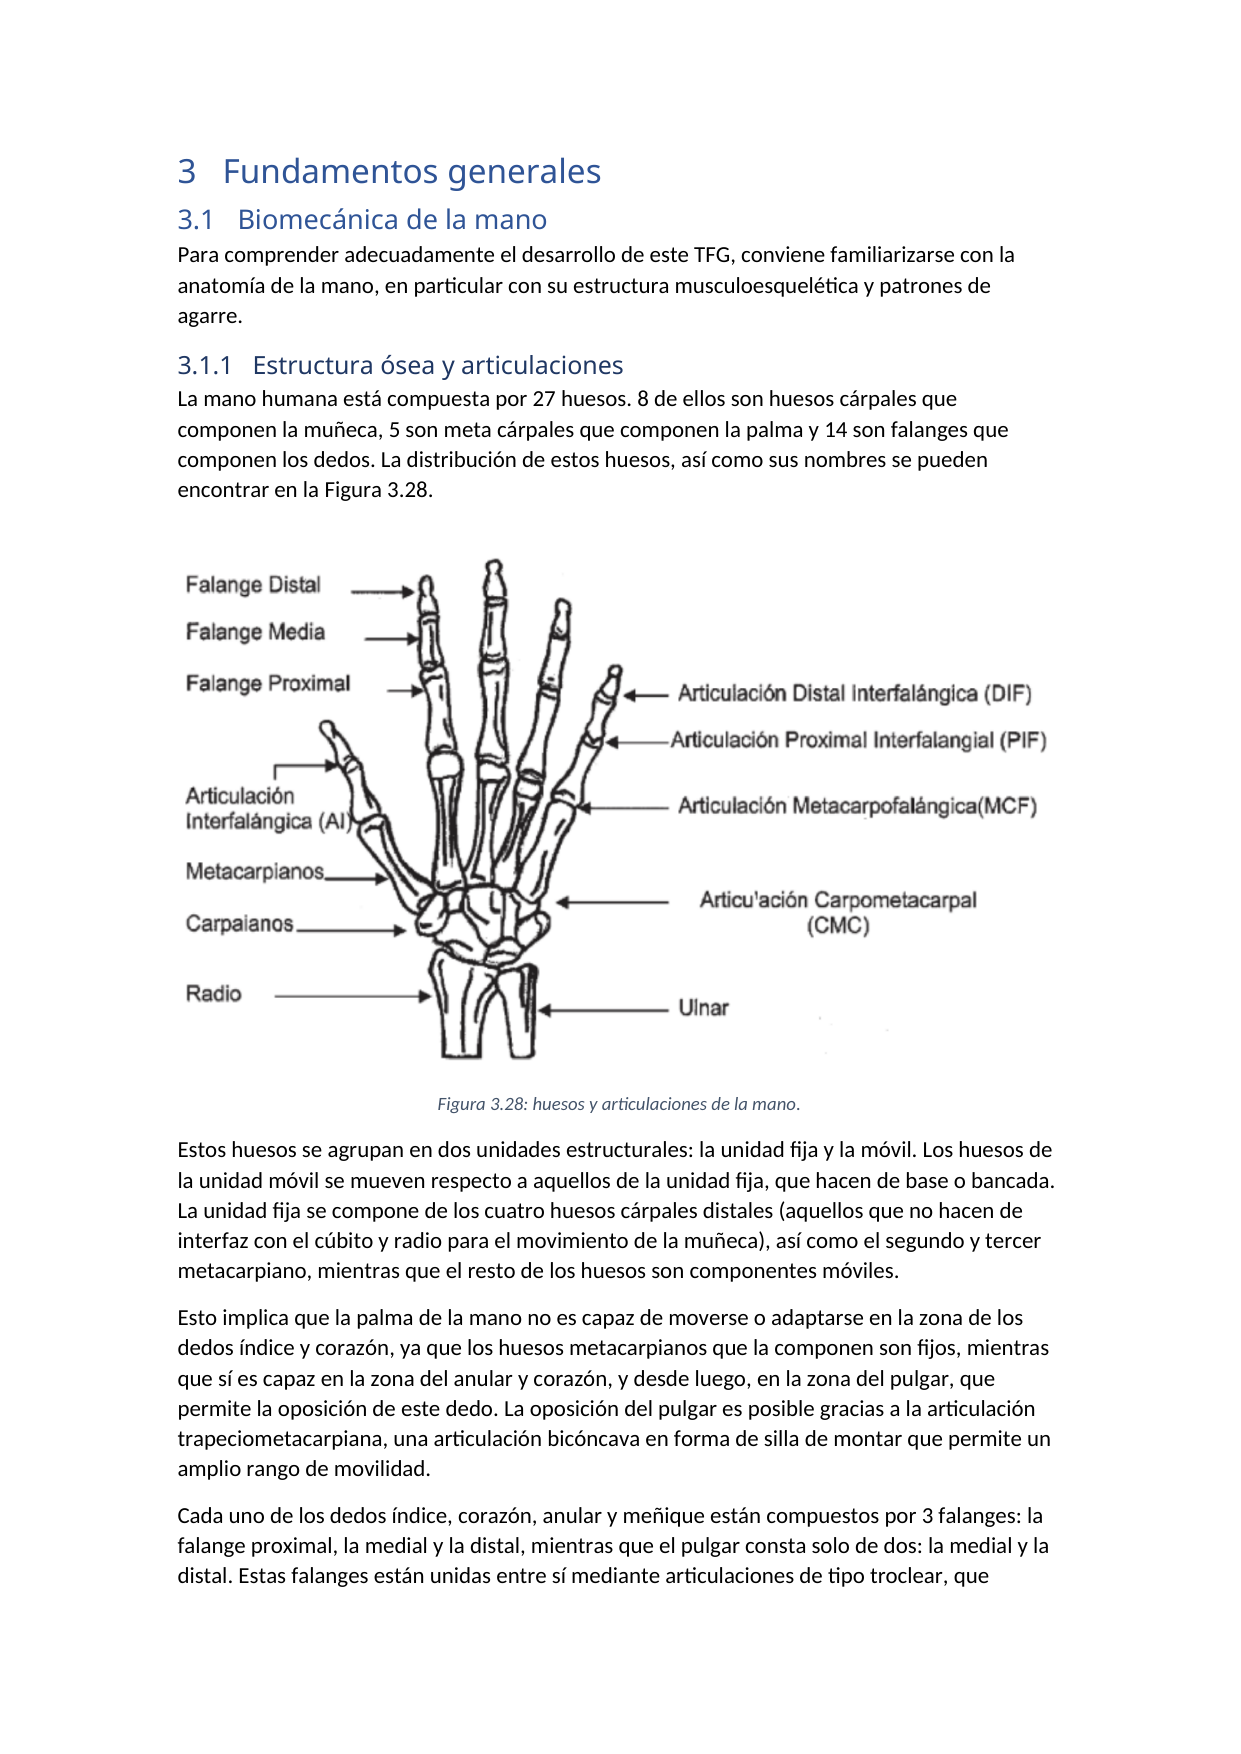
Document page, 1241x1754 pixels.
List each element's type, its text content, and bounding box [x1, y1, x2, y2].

text Estos huesos se agrupan en dos unidades estructurales: la unidad fija y la móvil. Los huesos de la unidad móvil se mueven respecto a aquellos de la unidad fija, que hacen de base o bancada. La unidad fija se compone de los cuatro huesos cárpales distales (aquellos que no hacen de interfaz con el cúbito y radio para el movimiento de la muñeca), así como el segundo y tercer metacarpiano, mientras que el resto de los huesos son componentes móviles. [177, 1136, 1063, 1284]
text Esto implica que la palma de la mano no es capaz de moverse o adaptarse en la zona de los dedos índice y corazón, ya que los huesos metacarpianos que la componen son fijos, mientras que sí es capaz en la zona del anular y corazón, y desde luego, en la zona del pulgar, que permite la oposición de este dedo. La oposición del pulgar es posible gracias a la articulación trapeciometacarpiana, una articulación bicóncava en forma de silla de montar que permite un amplio rango de movilidad. [177, 1303, 1063, 1482]
subtitle Biomecánica de la mano [177, 201, 1063, 238]
text Para comprender adecuadamente el desarrollo de este TFG, conviene familiarizarse con la anatomía de la mano, en particular con su estructura musculoesquelética y patrones de agarre. [177, 241, 1063, 329]
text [177, 1501, 1063, 1590]
picture [177, 522, 1063, 1073]
subtitle Estructura ósea y articulaciones [177, 348, 1063, 382]
subtitle Fundamentos generales [177, 148, 1063, 193]
